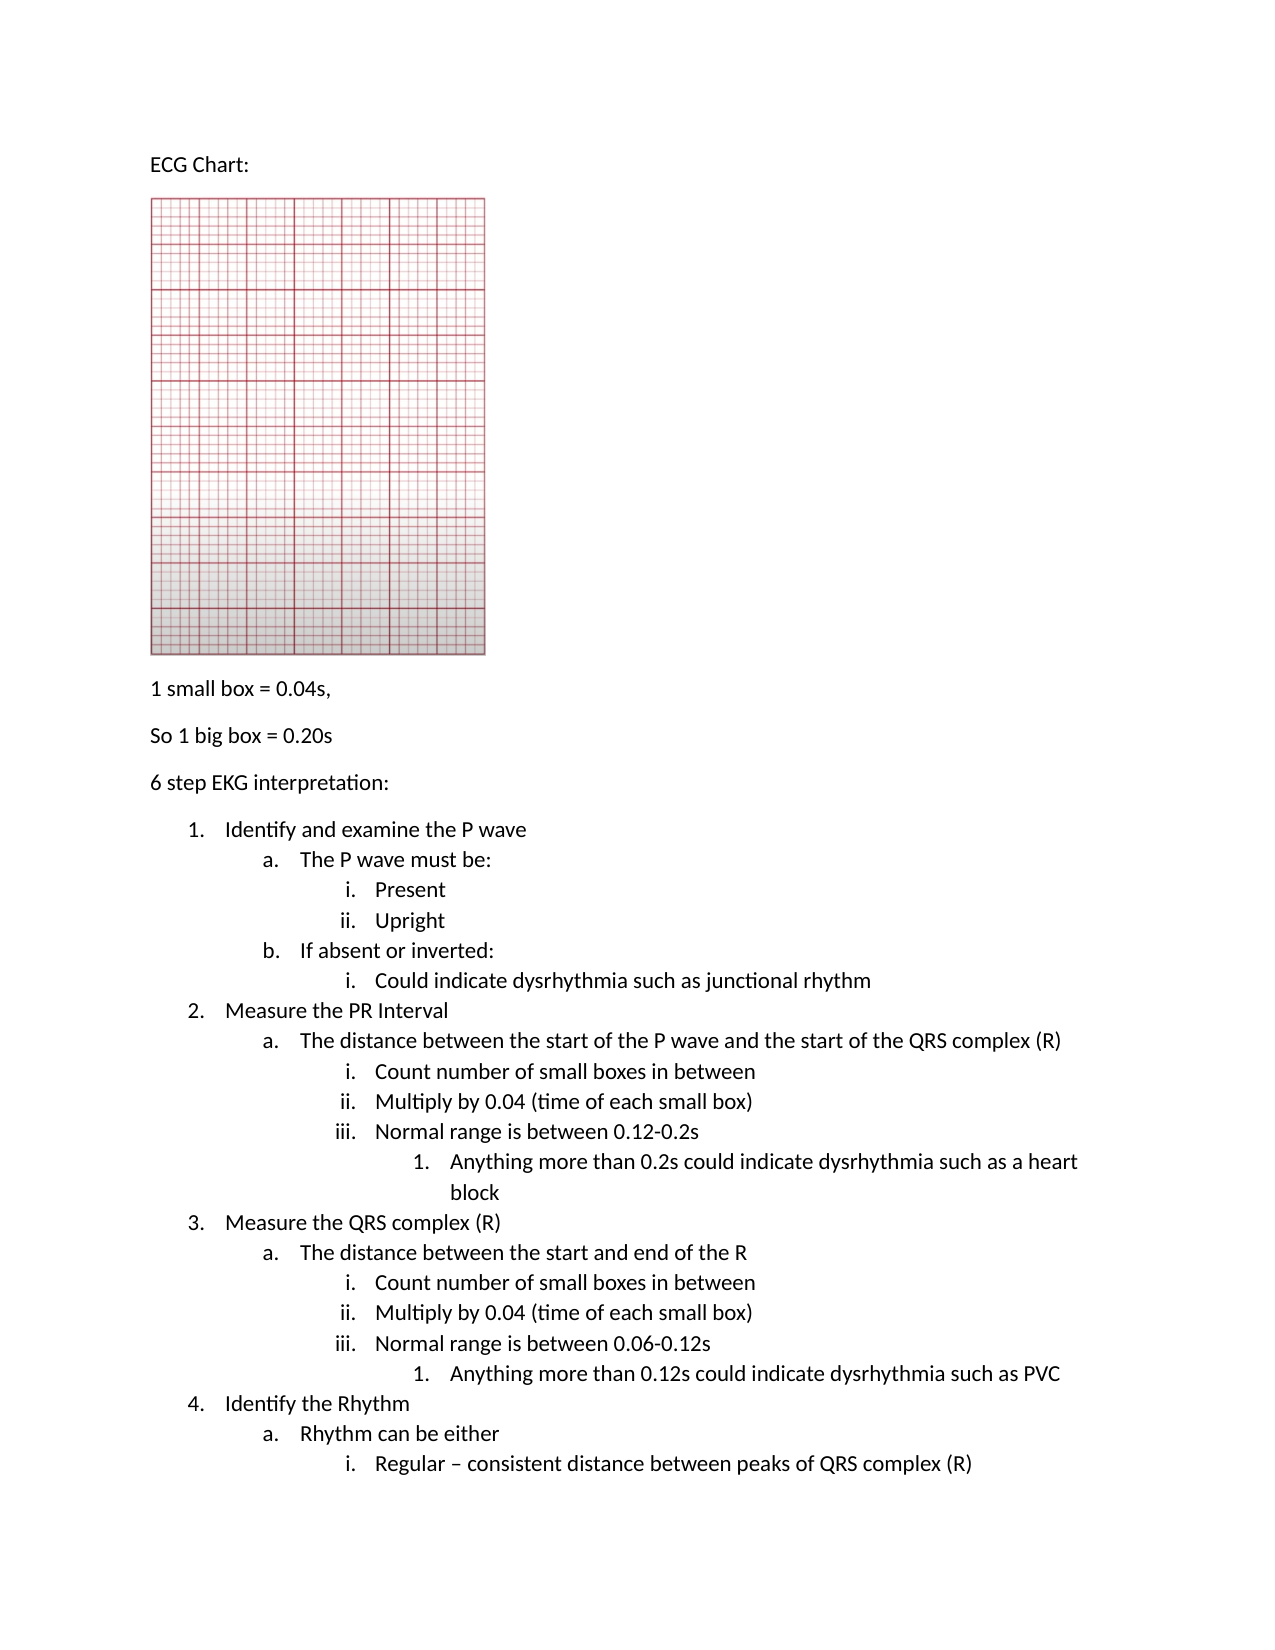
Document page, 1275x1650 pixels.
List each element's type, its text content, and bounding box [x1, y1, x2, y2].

list Present [356, 876, 1125, 904]
list Count number of small boxes in between [356, 1268, 1125, 1296]
text 6 step EKG interpretation: [150, 768, 1125, 796]
list The distance between the start of the P wave and the start of the QRS complex (R) [262, 1027, 1125, 1055]
list Multiply by 0.04 (time of each small box) [356, 1298, 1125, 1327]
list Measure the QRS complex (R) [187, 1208, 1125, 1236]
list The P wave must be: [262, 845, 1125, 873]
list Count number of small boxes in between [356, 1057, 1125, 1085]
list Identify the Rhythm [187, 1389, 1125, 1417]
list If absent or inverted: [262, 936, 1125, 964]
list The distance between the start and end of the R [262, 1238, 1125, 1266]
list Multiply by 0.04 (time of each small box) [356, 1087, 1125, 1115]
text ECG Chart: [150, 150, 1125, 178]
text 1 small box = 0.04s, [150, 674, 1125, 703]
list Anything more than 0.12s could indicate dysrhythmia such as PVC [412, 1359, 1125, 1387]
list Identify and examine the P wave [187, 815, 1125, 843]
list Upright [356, 906, 1125, 934]
picture [150, 196, 486, 656]
list Rhythm can be either [262, 1419, 1125, 1447]
list Measure the PR Interval [187, 996, 1125, 1024]
list Could indicate dysrhythmia such as junctional rhythm [356, 966, 1125, 994]
text So 1 big box = 0.20s [150, 721, 1125, 749]
list Regular – consistent distance between peaks of QRS complex (R) [356, 1449, 1125, 1478]
list Normal range is between 0.06-0.12s [356, 1329, 1125, 1357]
list Normal range is between 0.12-0.2s [356, 1117, 1125, 1145]
list Anything more than 0.2s could indicate dysrhythmia such as a heart block [412, 1147, 1125, 1206]
